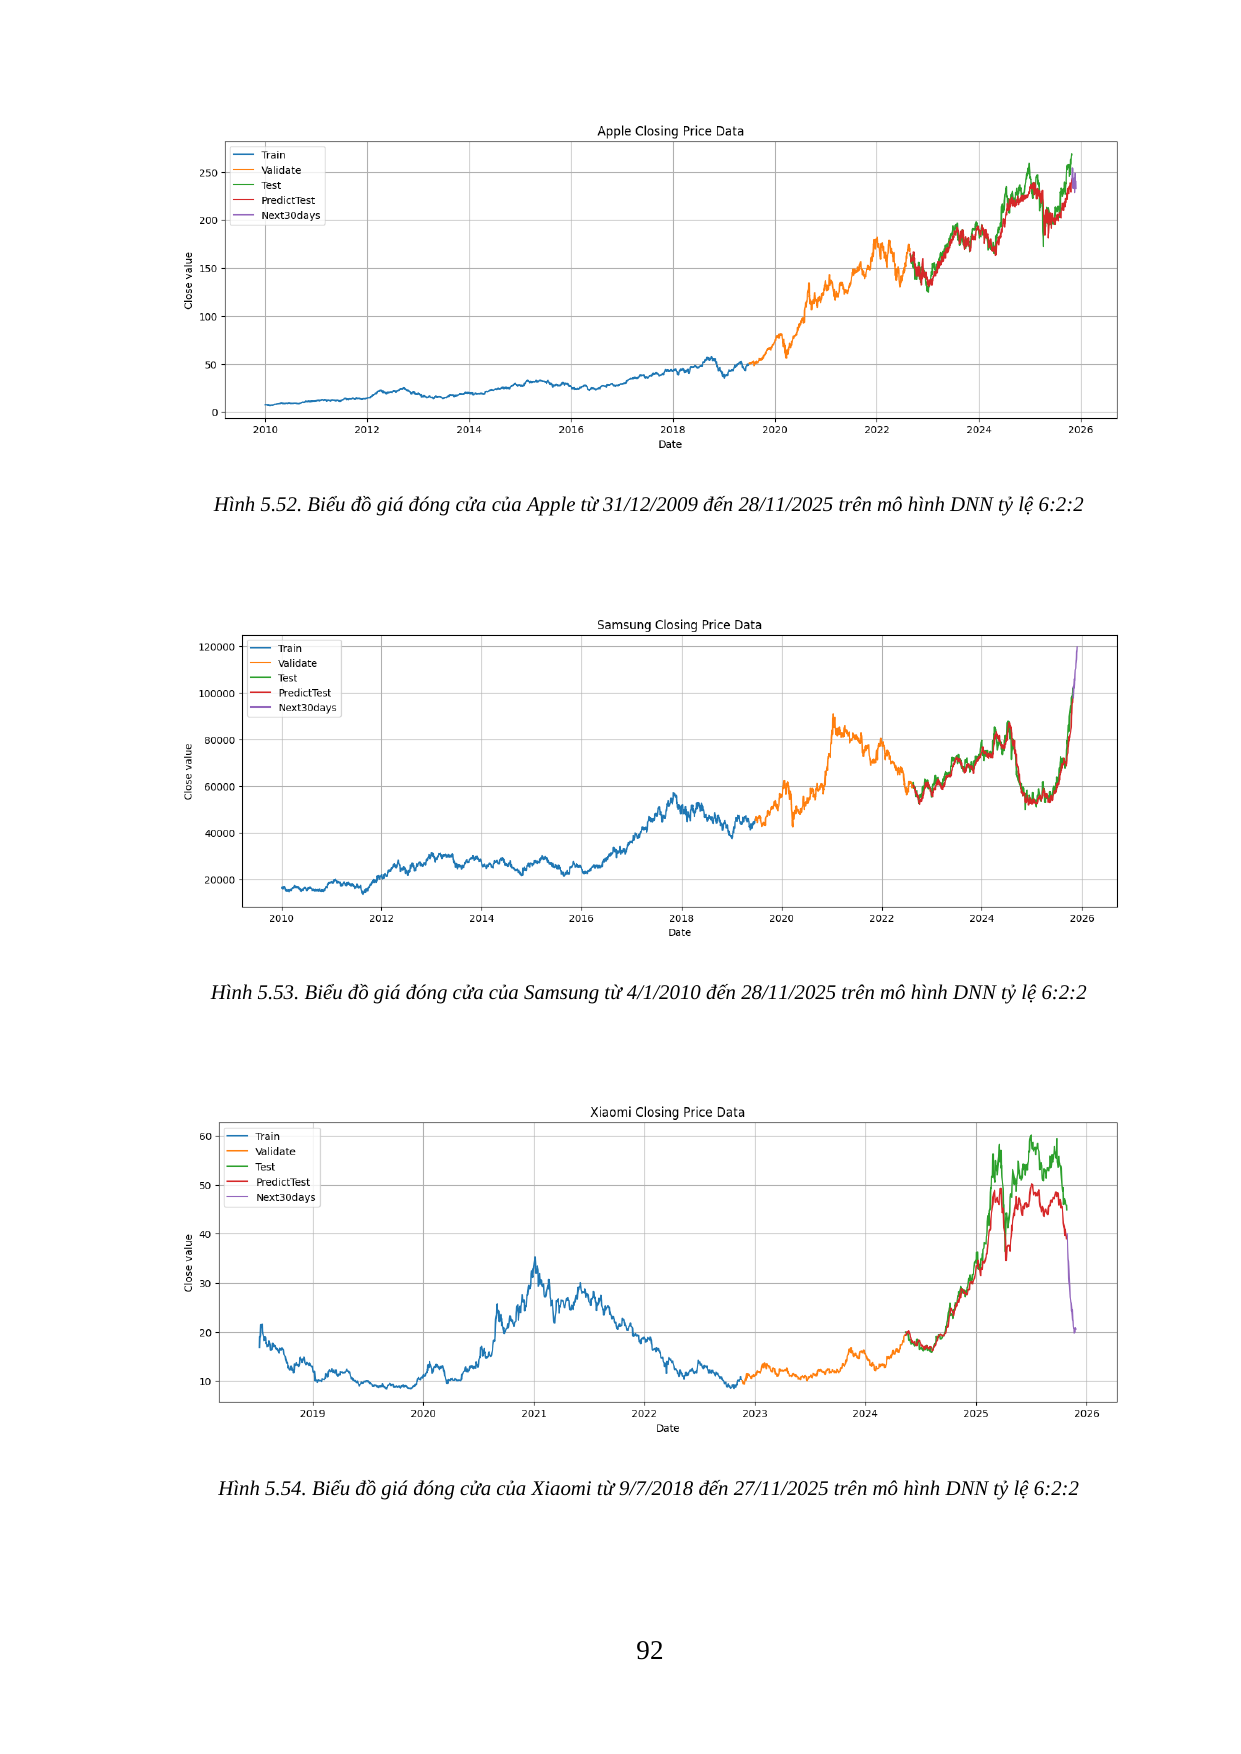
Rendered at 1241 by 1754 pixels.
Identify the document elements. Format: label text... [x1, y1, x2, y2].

picture [177, 1100, 1123, 1440]
picture [177, 612, 1123, 944]
subtitle Hình 5.53. Biểu đồ giá đóng cửa của Samsung từ 4/1/2010 đến 28/11/2025 trên mô hình DNN tỷ lệ 6:2:2 [177, 980, 1122, 1004]
picture [177, 118, 1123, 456]
subtitle Hình 5.52. Biểu đồ giá đóng cửa của Apple từ 31/12/2009 đến 28/11/2025 trên mô hình DNN tỷ lệ 6:2:2 [177, 492, 1122, 516]
subtitle Hình 5.54. Biểu đồ giá đóng cửa của Xiaomi từ 9/7/2018 đến 27/11/2025 trên mô hình DNN tỷ lệ 6:2:2 [177, 1476, 1122, 1500]
